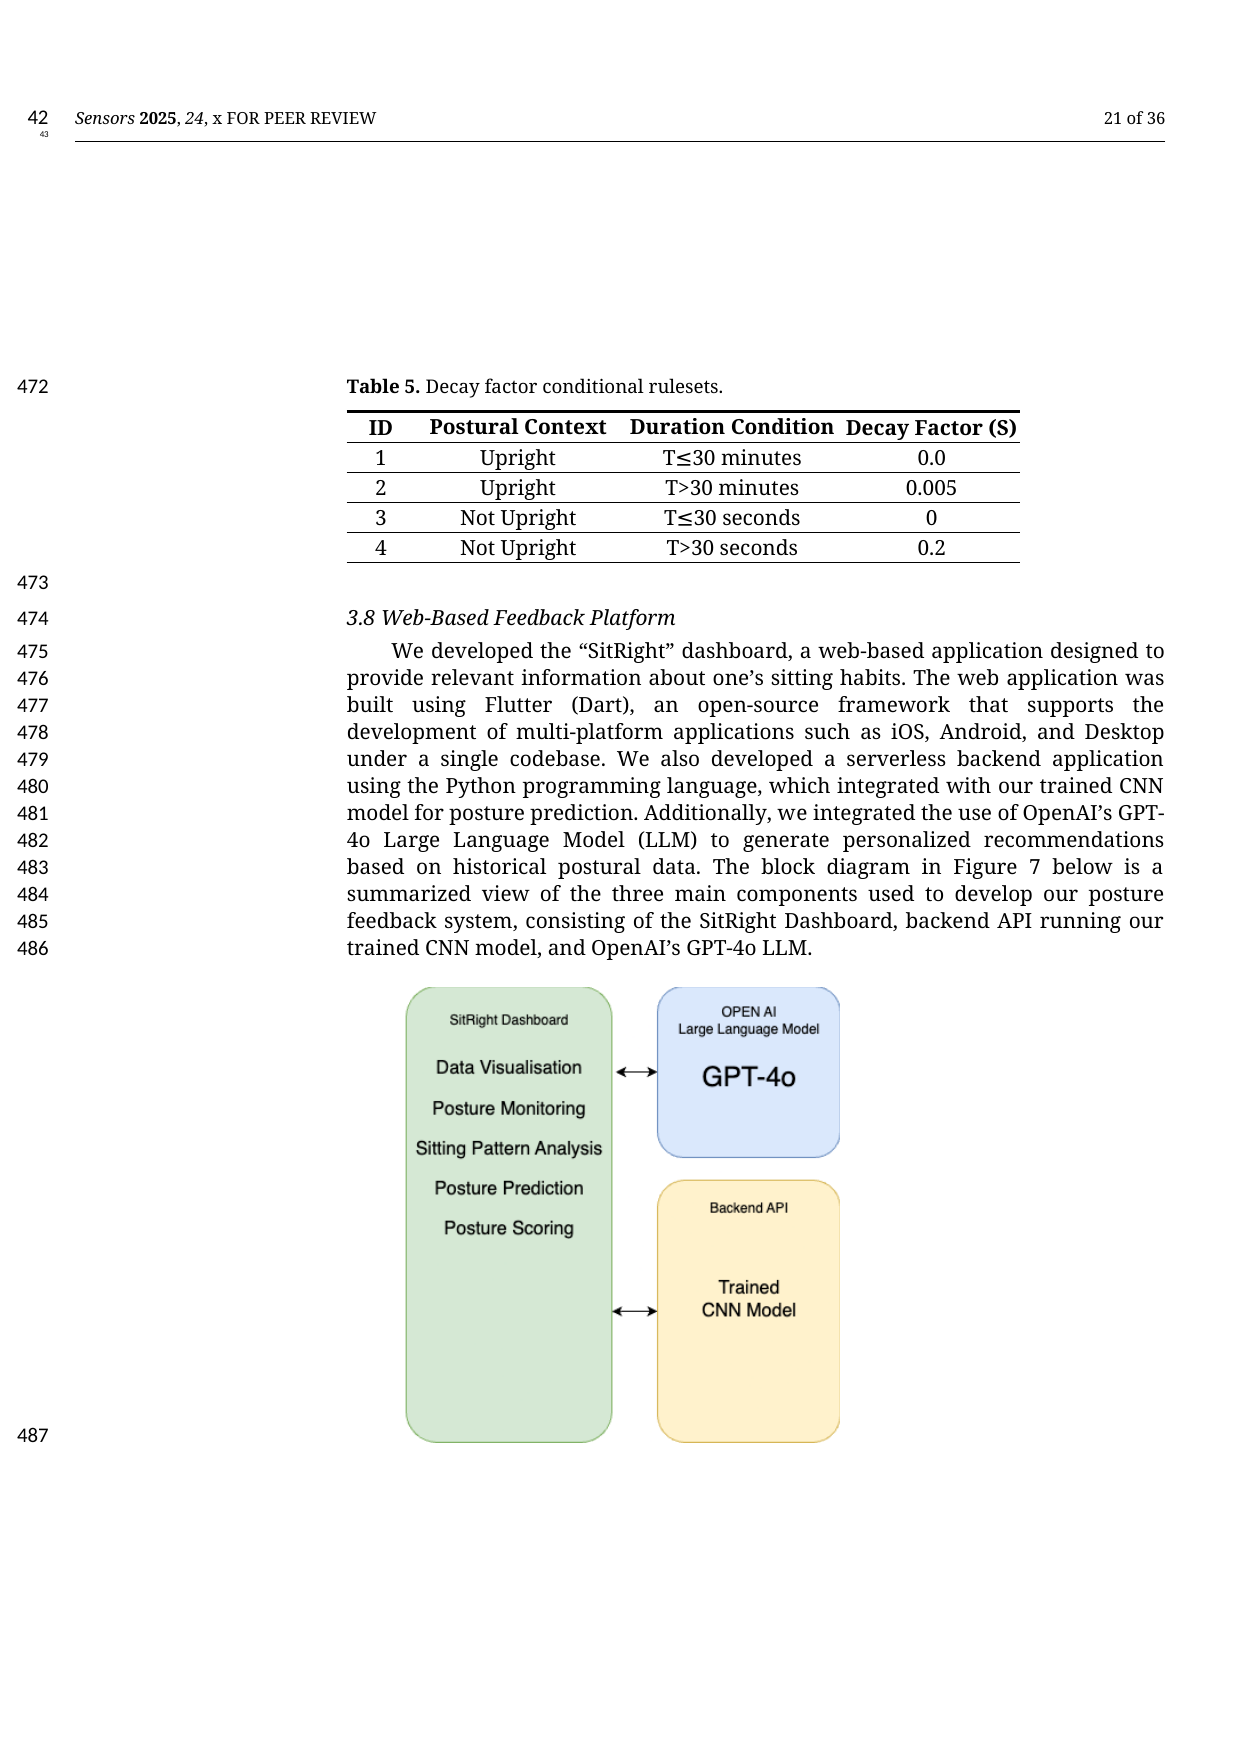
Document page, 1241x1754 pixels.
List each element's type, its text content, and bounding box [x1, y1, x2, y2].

picture [400, 987, 840, 1443]
table_header Duration Condition [621, 413, 843, 442]
table_cell Not Upright [415, 533, 621, 562]
table_cell T≤30 seconds [621, 503, 843, 532]
text Table 5. Decay factor conditional rulesets. [347, 374, 1165, 398]
text We developed the “SitRight” dashboard, a web-based application designed to provide relevant information about one’s sitting habits. The web application was built using Flutter (Dart), an open-source framework that supports the development of multi-platform applications such as iOS, Android, and Desktop under a single codebase. We also developed a serverless backend application using the Python programming language, which integrated with our trained CNN model for posture prediction. Additionally, we integrated the use of OpenAI’s GPT-4o Large Language Model (LLM) to generate personalized recommendations based on historical postural data. The block diagram in Figure 7 below is a summarized view of the three main components used to develop our posture feedback system, consisting of the SitRight Dashboard, backend API running our trained CNN model, and OpenAI’s GPT-4o LLM. [347, 637, 1165, 962]
table_cell 4 [347, 533, 414, 562]
table_cell 0 [843, 503, 1020, 532]
table_cell 0.005 [843, 473, 1020, 502]
table_cell Not Upright [415, 503, 621, 532]
table_cell 2 [347, 473, 414, 502]
table_header Decay Factor (S) [843, 413, 1020, 442]
table_cell 0.2 [843, 533, 1020, 562]
table_cell T>30 seconds [621, 533, 843, 562]
table_cell 0.0 [843, 443, 1020, 472]
table_cell Upright [415, 443, 621, 472]
table_cell T>30 minutes [621, 473, 843, 502]
table_cell 1 [347, 443, 414, 472]
table_header ID [347, 413, 414, 442]
table_cell T≤30 minutes [621, 443, 843, 472]
subtitle 3.8 Web-Based Feedback Platform [347, 604, 1165, 631]
table_header Postural Context [415, 413, 621, 442]
table_cell 3 [347, 503, 414, 532]
table_cell Upright [415, 473, 621, 502]
